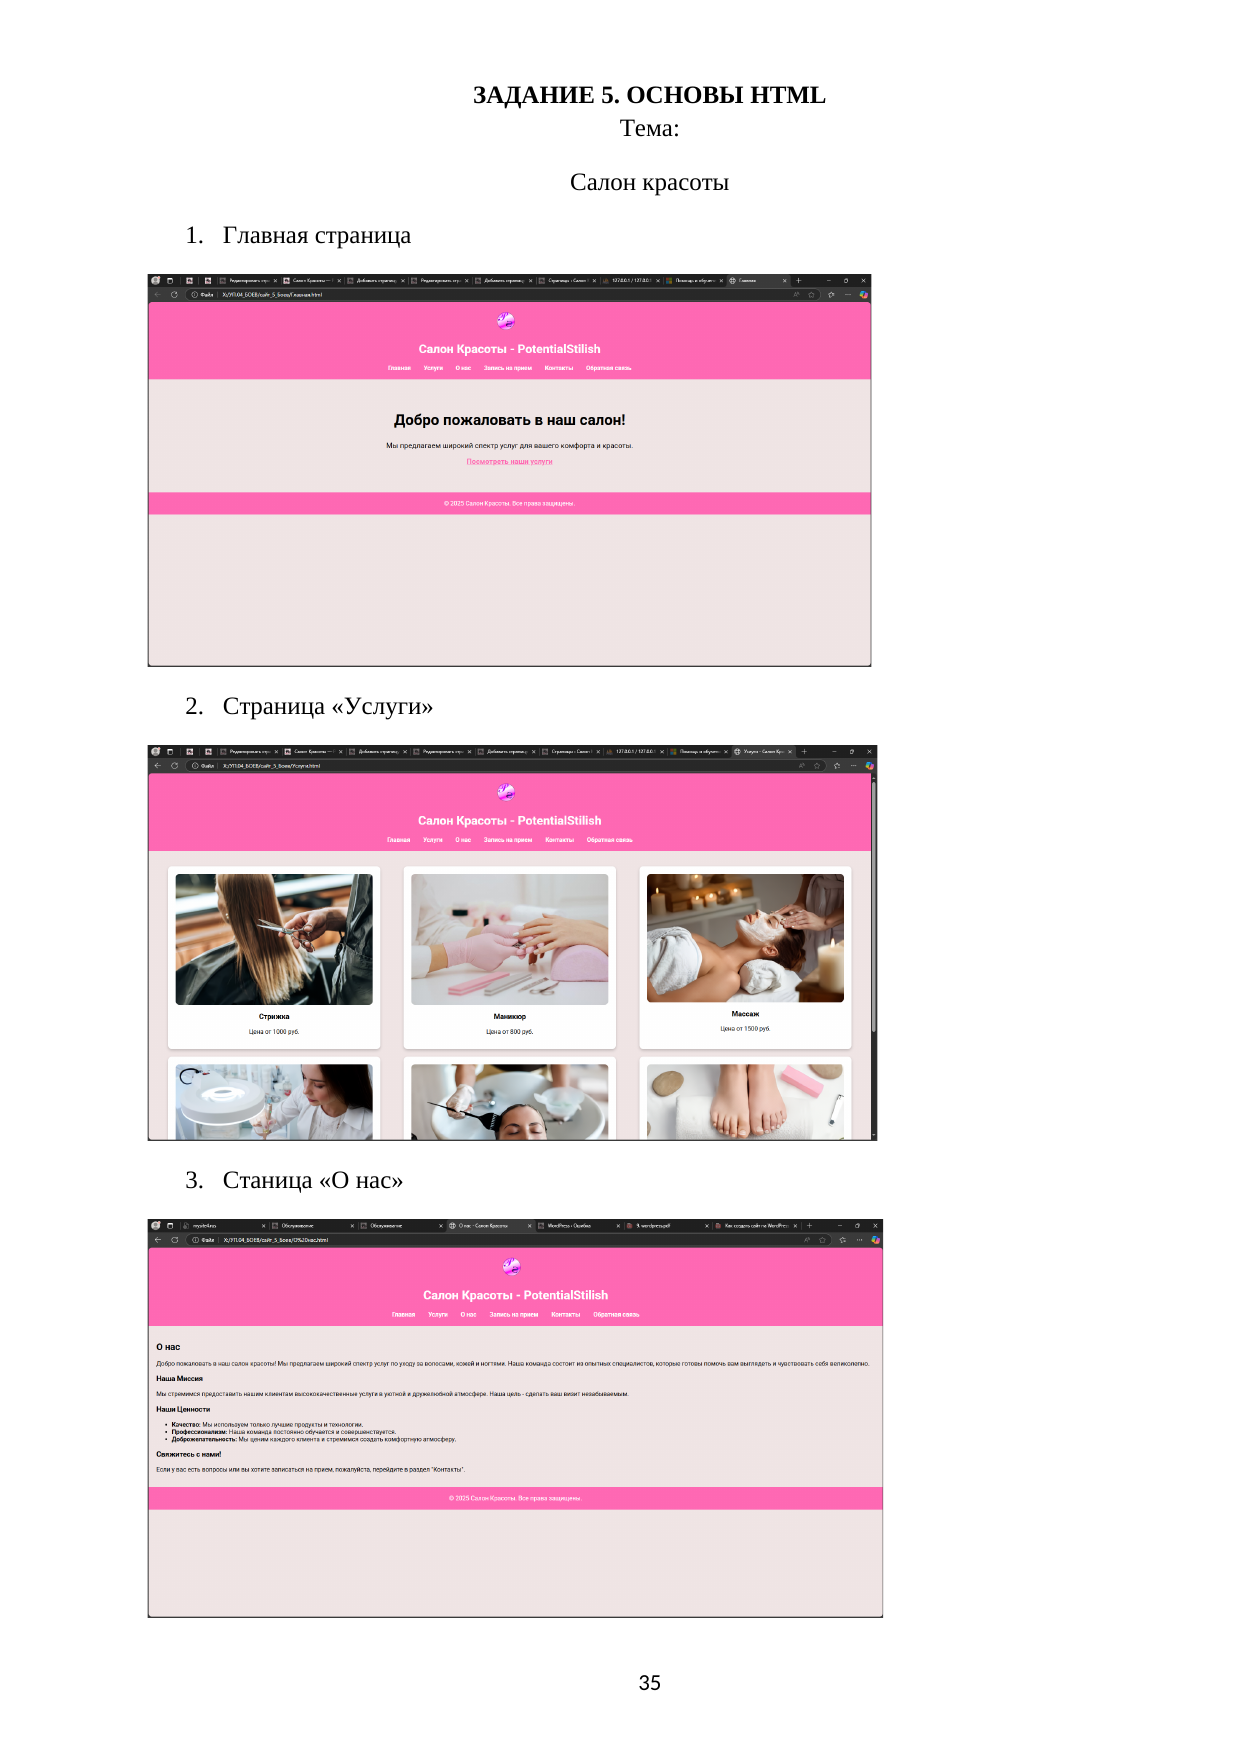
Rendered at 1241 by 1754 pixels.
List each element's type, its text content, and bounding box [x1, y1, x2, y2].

text Салон красоты [148, 167, 1152, 195]
picture [147, 274, 872, 667]
text Тема: [148, 113, 1152, 142]
list Станица «О нас» [185, 1165, 1152, 1194]
list Главная страница [185, 221, 1152, 249]
picture [147, 745, 878, 1141]
list Страница «Услуги» [185, 691, 1152, 720]
subtitle ЗАДАНИЕ 5. ОСНОВЫ HTML [148, 80, 1152, 108]
picture [147, 1219, 884, 1618]
